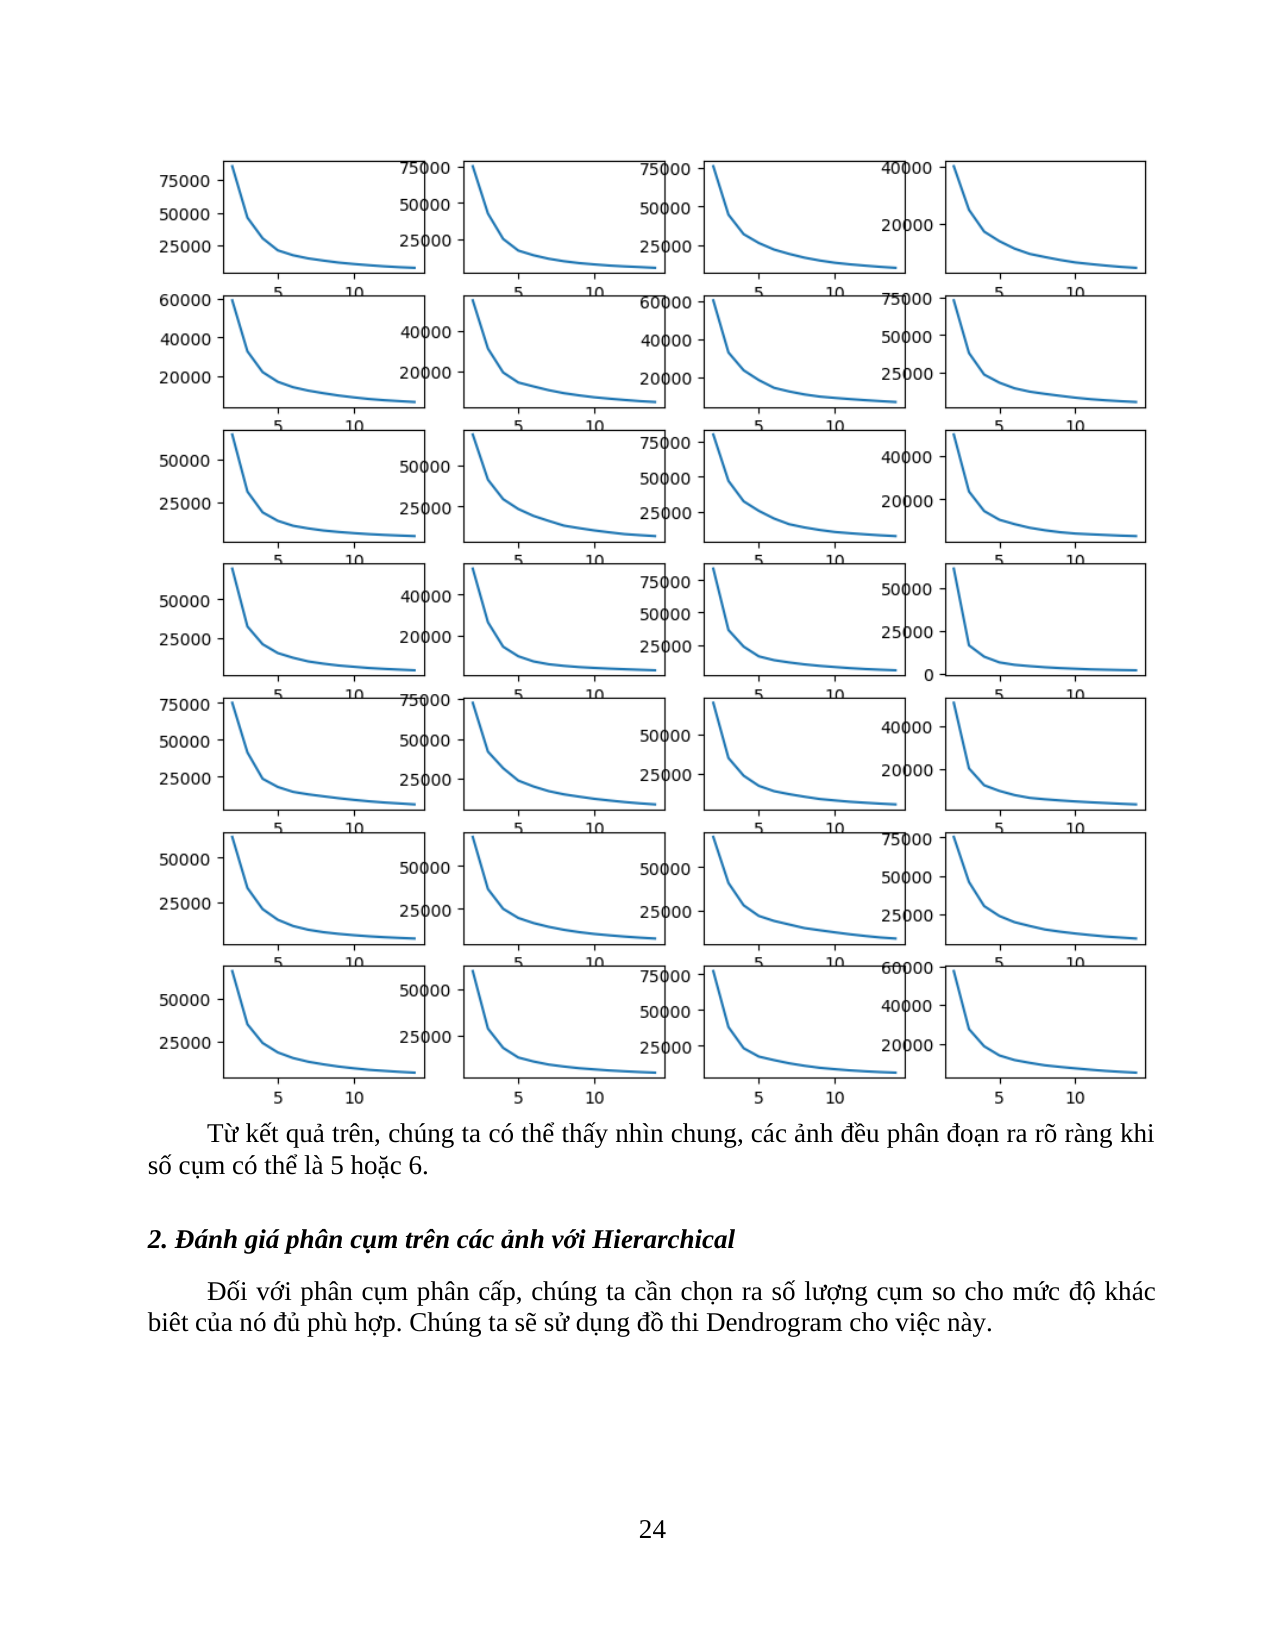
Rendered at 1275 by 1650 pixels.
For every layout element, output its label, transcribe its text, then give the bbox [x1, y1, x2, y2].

subtitle 2. Đánh giá phân cụm trên các ảnh với Hierarchical [148, 1223, 1157, 1255]
text Đối với phân cụm phân cấp, chúng ta cần chọn ra số lượng cụm so cho mức độ khác biêt của nó đủ phù hợp. Chúng ta sẽ sử dụng đồ thi Dendrogram cho việc này. [148, 1275, 1157, 1337]
text Từ kết quả trên, chúng ta có thể thấy nhìn chung, các ảnh đều phân đoạn ra rõ ràng khi số cụm có thể là 5 hoặc 6. [148, 1118, 1157, 1180]
picture [147, 150, 1157, 1118]
